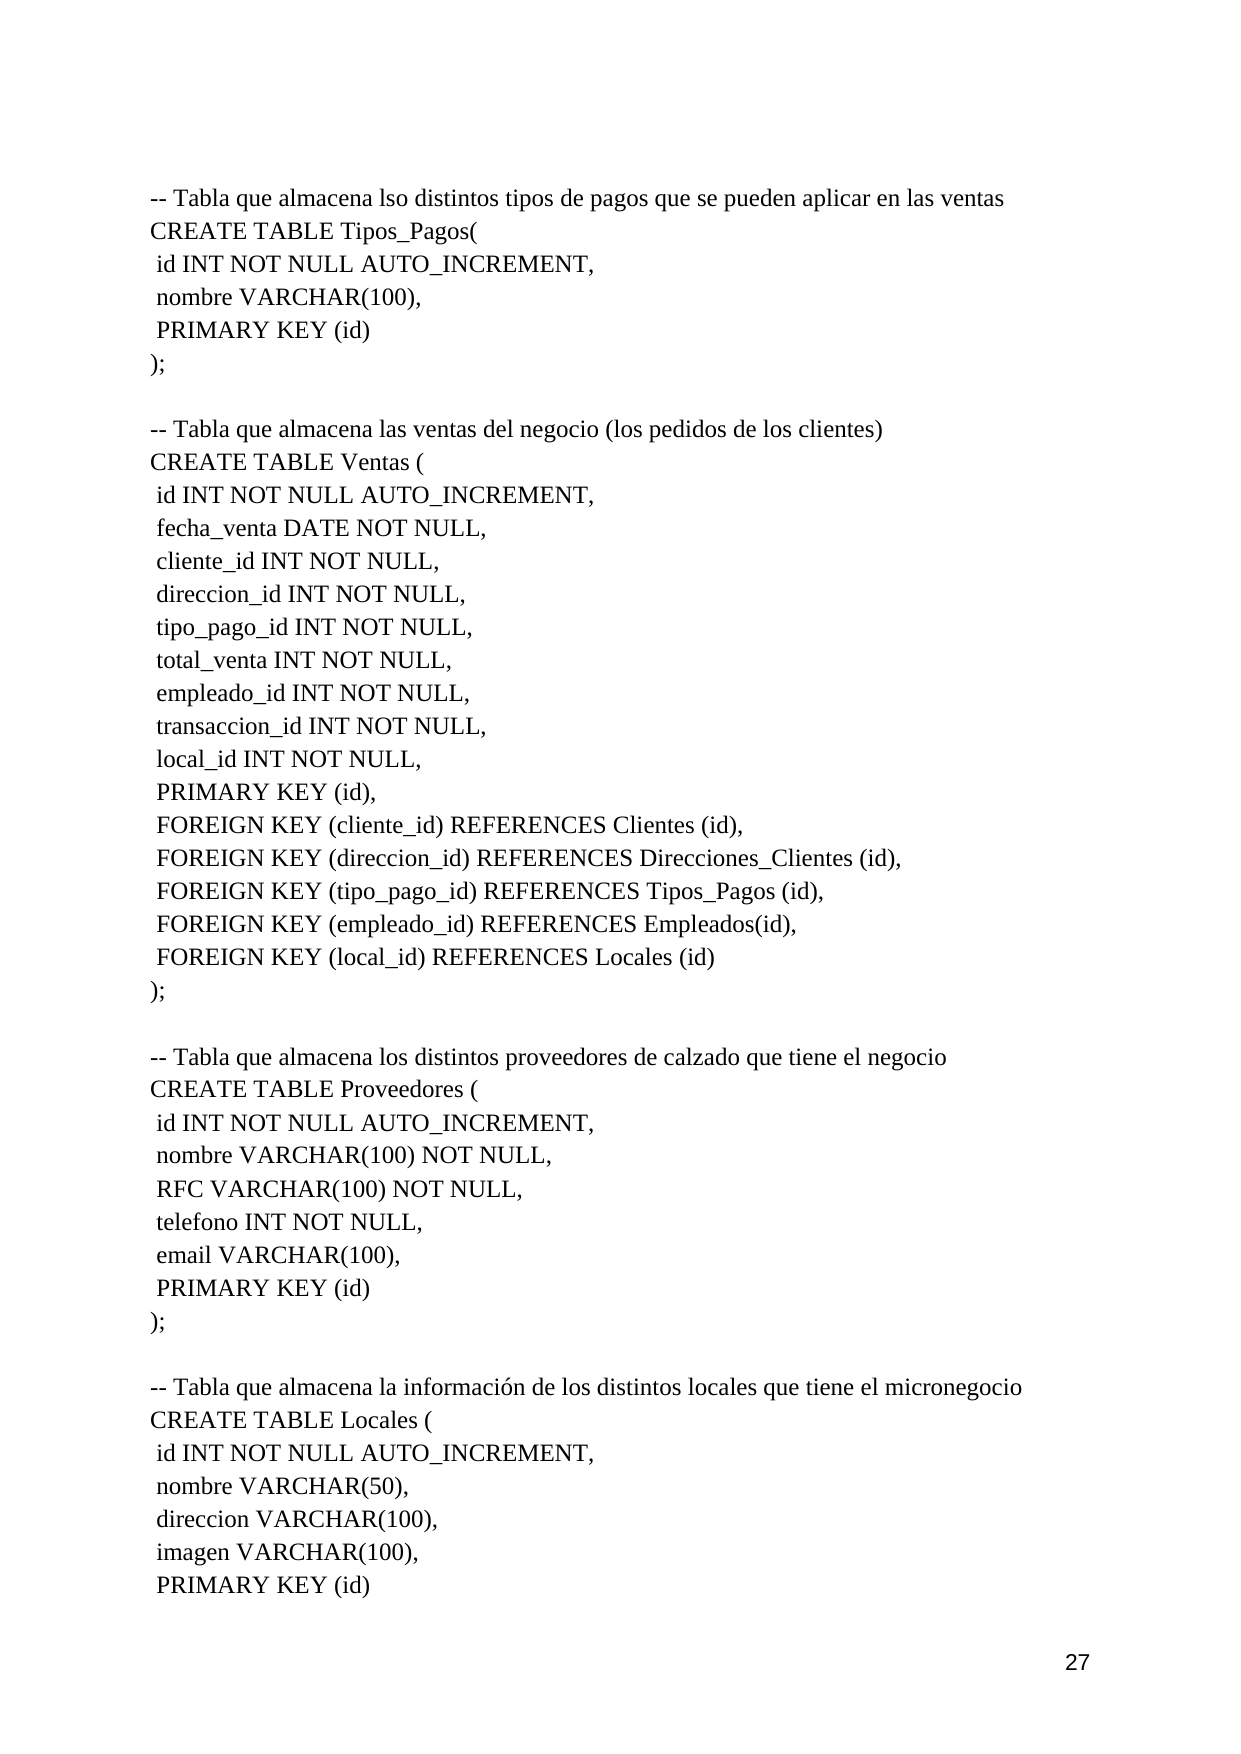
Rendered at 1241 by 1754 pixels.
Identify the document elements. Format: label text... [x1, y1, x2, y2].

text -- Tabla que almacena lso distintos tipos de pagos que se pueden aplicar en las ventas [150, 183, 1090, 212]
text direccion VARCHAR(100), [150, 1504, 1090, 1533]
text nombre VARCHAR(50), [150, 1471, 1090, 1499]
text -- Tabla que almacena los distintos proveedores de calzado que tiene el negocio [150, 1042, 1090, 1070]
text CREATE TABLE Tipos_Pagos( [150, 216, 1090, 245]
text CREATE TABLE Proveedores ( [150, 1074, 1090, 1103]
text fecha_venta DATE NOT NULL, [150, 513, 1090, 542]
text ); [150, 348, 1090, 377]
text id INT NOT NULL AUTO_INCREMENT, [150, 1438, 1090, 1467]
text email VARCHAR(100), [150, 1240, 1090, 1268]
text cliente_id INT NOT NULL, [150, 546, 1090, 575]
text nombre VARCHAR(100) NOT NULL, [150, 1141, 1090, 1169]
text tipo_pago_id INT NOT NULL, [150, 612, 1090, 641]
text nombre VARCHAR(100), [150, 282, 1090, 311]
text local_id INT NOT NULL, [150, 744, 1090, 773]
text direccion_id INT NOT NULL, [150, 579, 1090, 608]
text total_venta INT NOT NULL, [150, 645, 1090, 674]
text FOREIGN KEY (local_id) REFERENCES Locales (id) [150, 942, 1090, 971]
text CREATE TABLE Locales ( [150, 1405, 1090, 1433]
text FOREIGN KEY (tipo_pago_id) REFERENCES Tipos_Pagos (id), [150, 876, 1090, 905]
text FOREIGN KEY (empleado_id) REFERENCES Empleados(id), [150, 909, 1090, 938]
text telefono INT NOT NULL, [150, 1207, 1090, 1235]
text PRIMARY KEY (id) [150, 1570, 1090, 1599]
text FOREIGN KEY (direccion_id) REFERENCES Direcciones_Clientes (id), [150, 843, 1090, 872]
text empleado_id INT NOT NULL, [150, 678, 1090, 707]
text -- Tabla que almacena la información de los distintos locales que tiene el micronegocio [150, 1372, 1090, 1401]
text ); [150, 976, 1090, 1004]
text CREATE TABLE Ventas ( [150, 447, 1090, 476]
text PRIMARY KEY (id) [150, 315, 1090, 344]
text id INT NOT NULL AUTO_INCREMENT, [150, 249, 1090, 278]
text id INT NOT NULL AUTO_INCREMENT, [150, 480, 1090, 509]
text ); [150, 1306, 1090, 1334]
text RFC VARCHAR(100) NOT NULL, [150, 1174, 1090, 1202]
text FOREIGN KEY (cliente_id) REFERENCES Clientes (id), [150, 810, 1090, 839]
text transaccion_id INT NOT NULL, [150, 711, 1090, 740]
text imagen VARCHAR(100), [150, 1537, 1090, 1566]
text -- Tabla que almacena las ventas del negocio (los pedidos de los clientes) [150, 414, 1090, 443]
text PRIMARY KEY (id), [150, 777, 1090, 806]
text id INT NOT NULL AUTO_INCREMENT, [150, 1108, 1090, 1136]
text PRIMARY KEY (id) [150, 1273, 1090, 1301]
